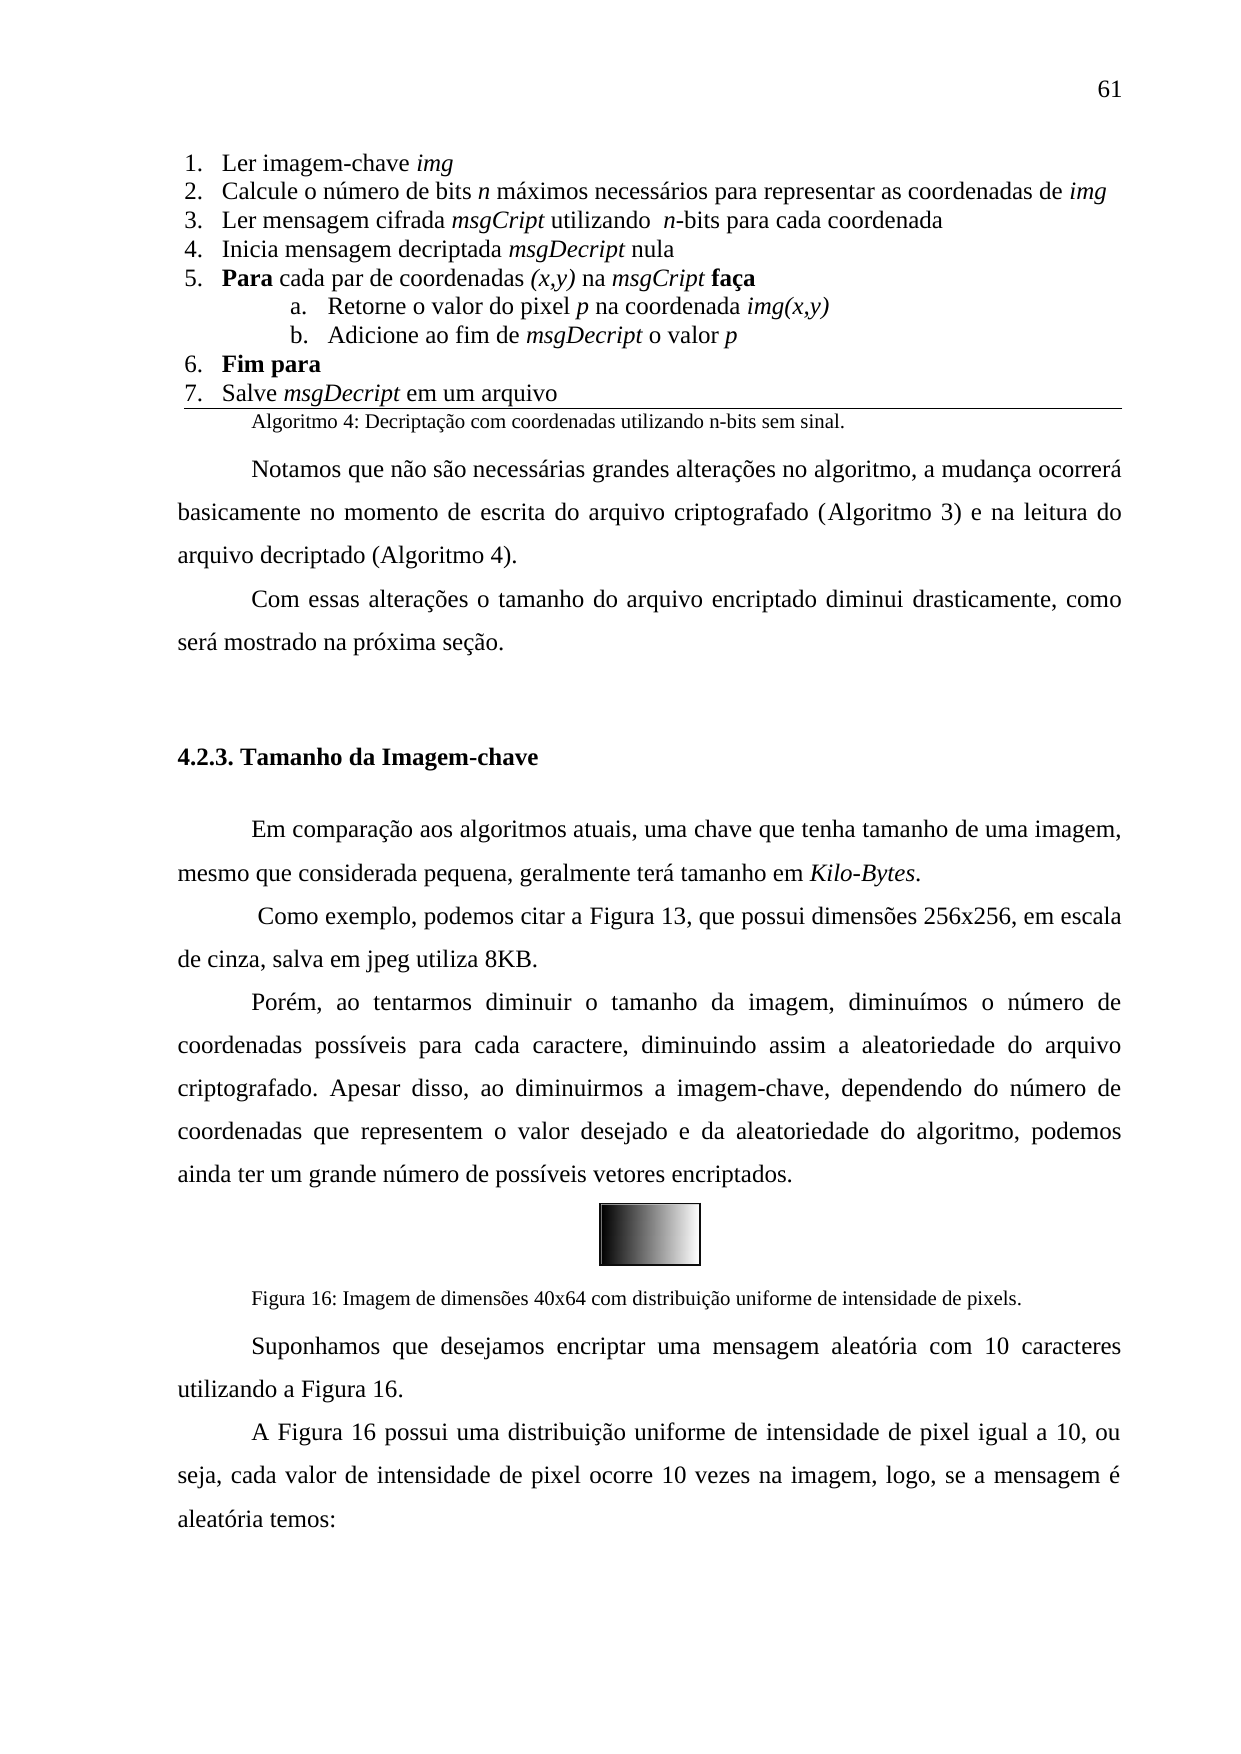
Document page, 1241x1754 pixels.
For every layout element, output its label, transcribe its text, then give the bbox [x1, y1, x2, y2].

list Salve msgDecript em um arquivo [184, 378, 1122, 408]
list Retorne o valor do pixel p na coordenada img(x,y) [290, 291, 1122, 320]
list Ler mensagem cifrada msgCript utilizando n-bits para cada coordenada [184, 205, 1122, 234]
list Para cada par de coordenadas (x,y) na msgCript faça [184, 263, 1122, 291]
list Calcule o número de bits n máximos necessários para representar as coordenadas de img [184, 176, 1122, 205]
list Fim para [184, 349, 1122, 378]
text Em comparação aos algoritmos atuais, uma chave que tenha tamanho de uma imagem, mesmo que considerada pequena, geralmente terá tamanho em Kilo-Bytes. [177, 814, 1122, 886]
picture [601, 1204, 699, 1264]
text Notamos que não são necessárias grandes alterações no algoritmo, a mudança ocorrerá basicamente no momento de escrita do arquivo criptografado (Algoritmo 3) e na leitura do arquivo decriptado (Algoritmo 4). [177, 454, 1122, 569]
text Com essas alterações o tamanho do arquivo encriptado diminui drasticamente, como será mostrado na próxima seção. [177, 584, 1122, 656]
list Ler imagem-chave img [184, 148, 1122, 176]
list Adicione ao fim de msgDecript o valor p [290, 320, 1122, 349]
list Inicia mensagem decriptada msgDecript nula [184, 234, 1122, 263]
subtitle 4.2.3. Tamanho da Imagem-chave [177, 742, 1122, 771]
text Porém, ao tentarmos diminuir o tamanho da imagem, diminuímos o número de coordenadas possíveis para cada caractere, diminuindo assim a aleatoriedade do arquivo criptografado. Apesar disso, ao diminuirmos a imagem-chave, dependendo do número de coordenadas que representem o valor desejado e da aleatoriedade do algoritmo, podemos ainda ter um grande número de possíveis vetores encriptados. [177, 987, 1122, 1188]
